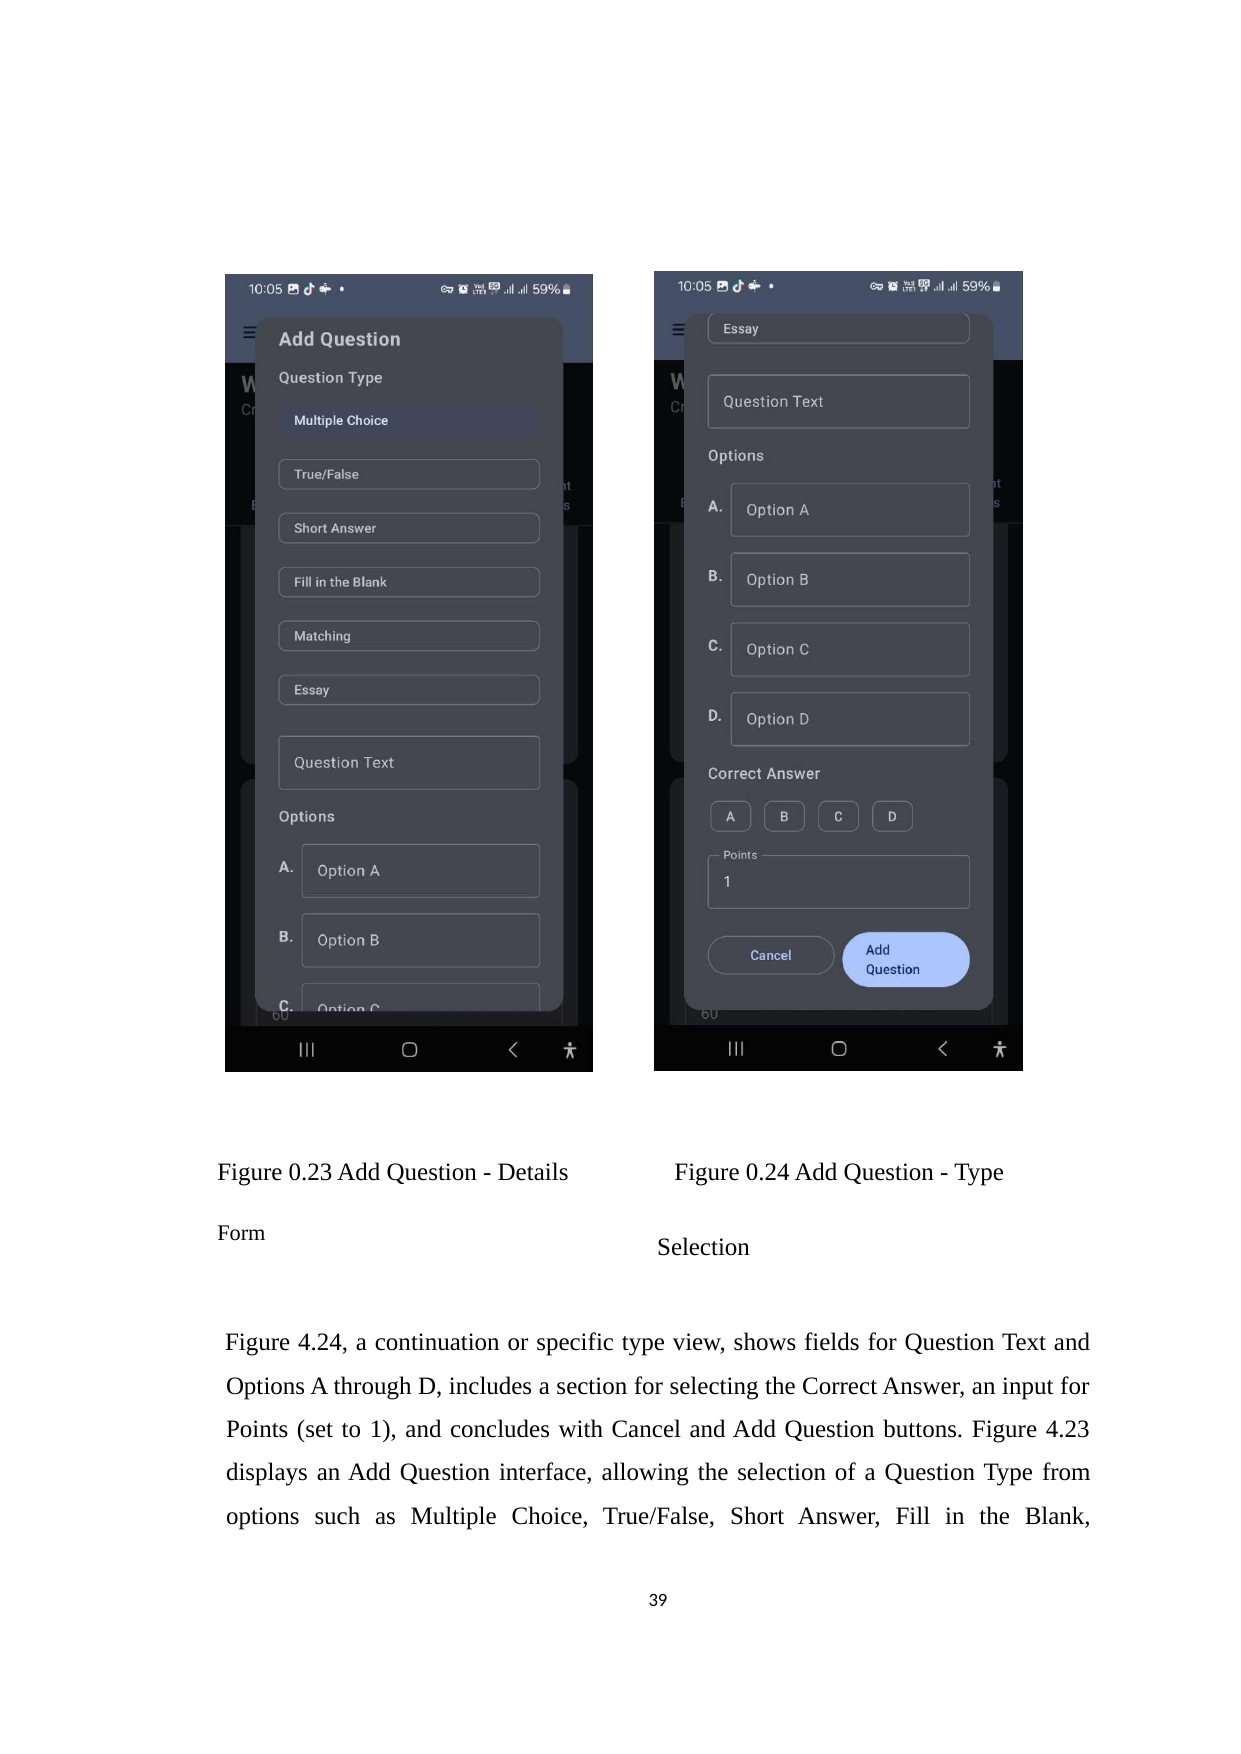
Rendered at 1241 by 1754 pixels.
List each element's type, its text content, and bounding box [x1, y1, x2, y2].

text Figure 0.23 Add Question - Details Figure 0.24 Add Question - Type [217, 1157, 1240, 1185]
picture [654, 271, 1023, 1071]
text Form Selection [217, 1219, 1240, 1264]
picture [225, 274, 593, 1072]
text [225, 1327, 1091, 1529]
